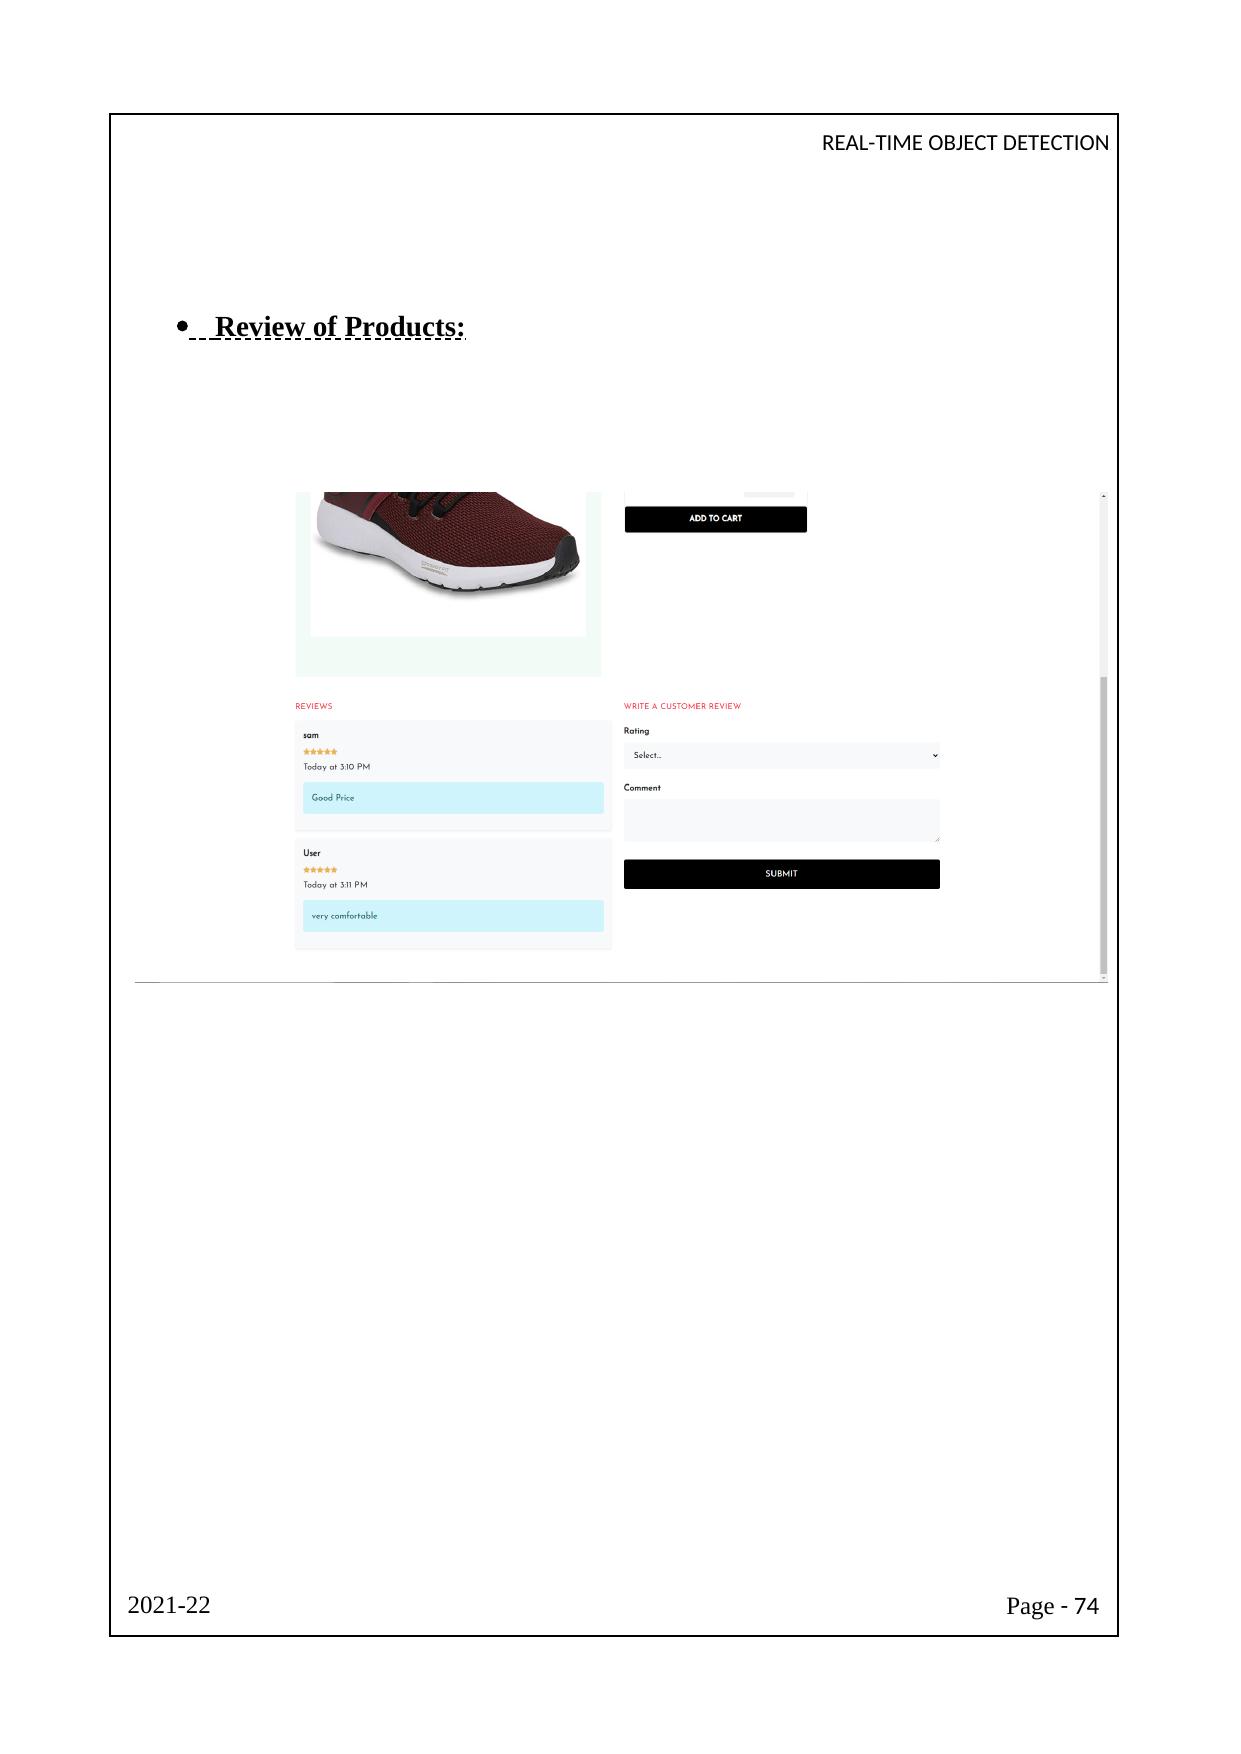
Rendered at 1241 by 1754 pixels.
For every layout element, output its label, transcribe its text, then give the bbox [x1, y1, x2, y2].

picture [135, 492, 1108, 983]
list Review of Products: [177, 309, 1104, 343]
